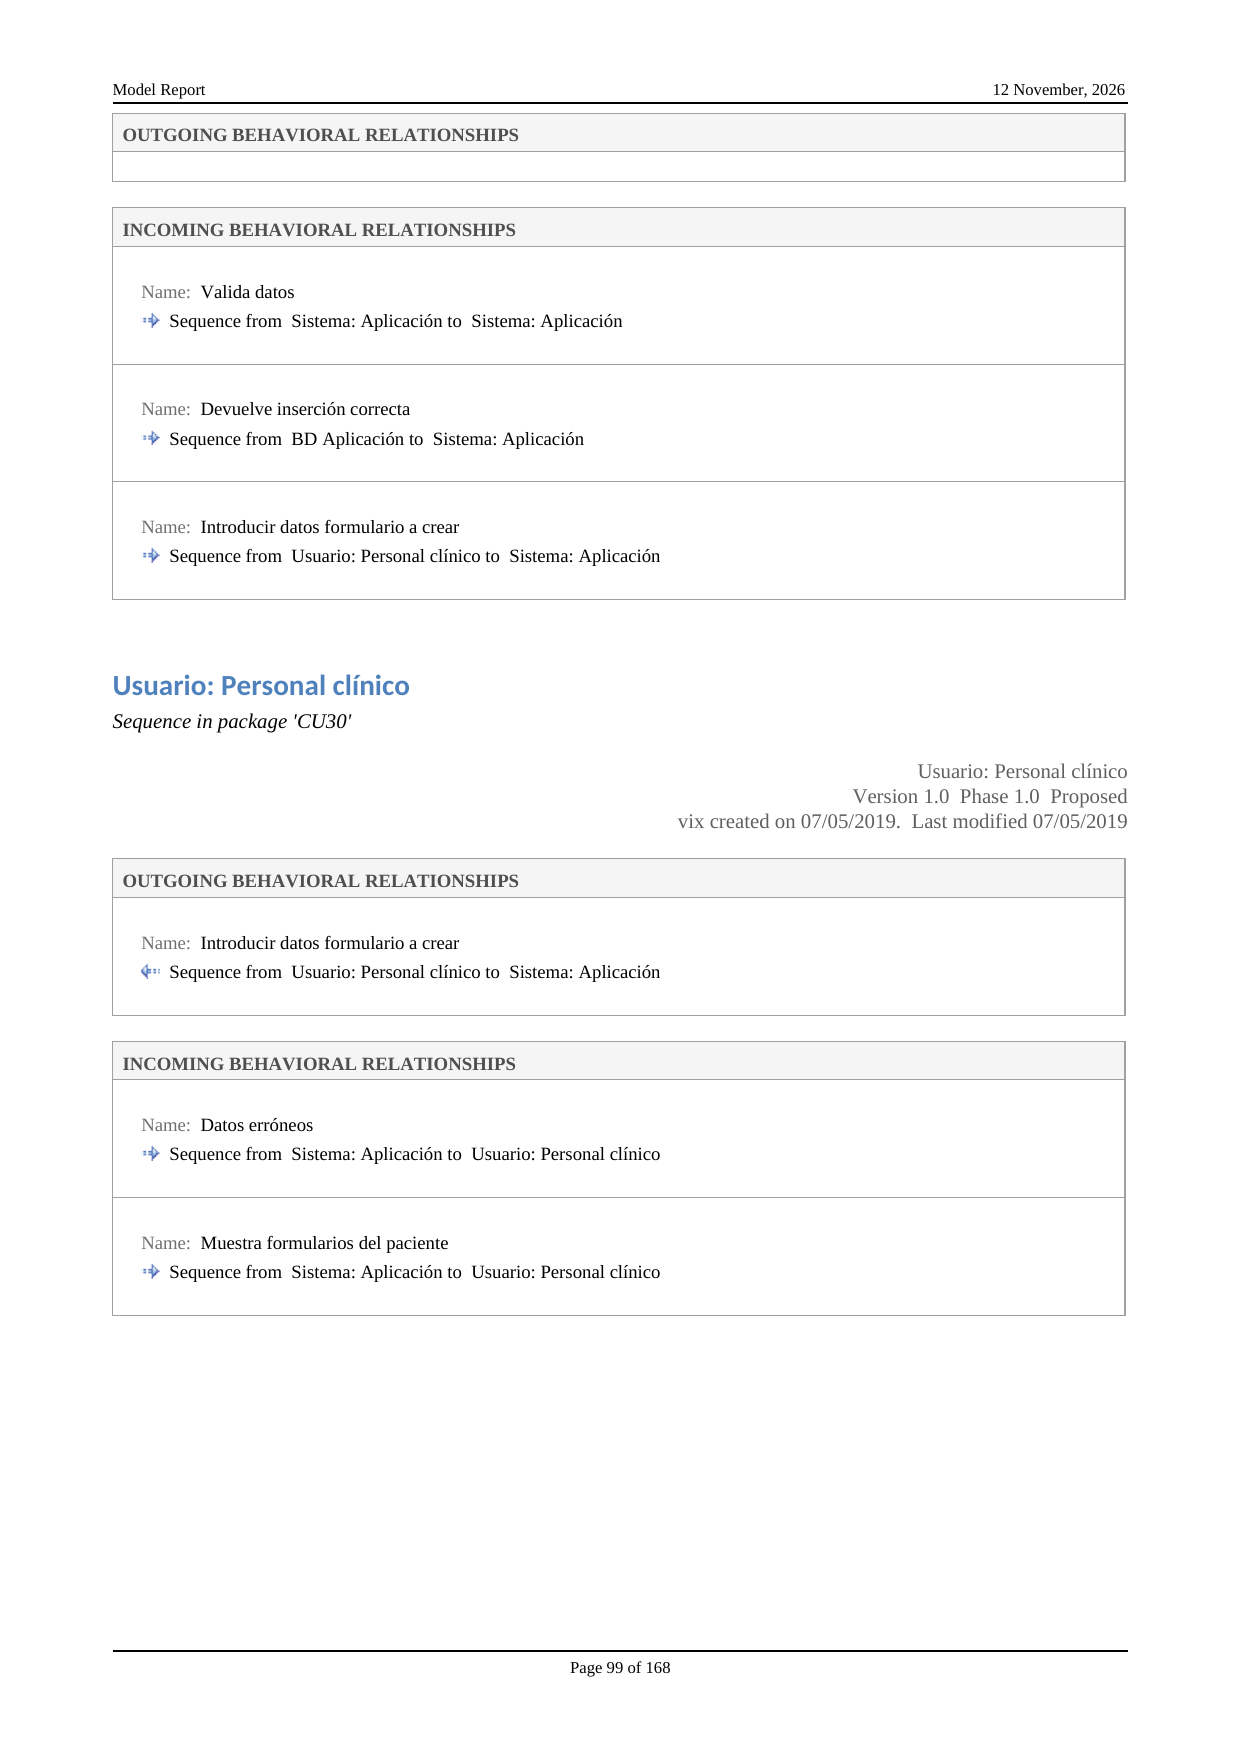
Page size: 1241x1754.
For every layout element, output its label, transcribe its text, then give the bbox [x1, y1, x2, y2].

subtitle Usuario: Personal clínico [112, 675, 1128, 700]
picture [141, 1259, 160, 1279]
picture [141, 308, 160, 328]
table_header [113, 152, 1124, 181]
picture [141, 1141, 160, 1161]
table_cell Name: Datos erróneos Sequence from Sistema: Aplicación to Usuario: Personal clínico [113, 1080, 1124, 1197]
table_header Name: Muestra formularios del paciente Sequence from Sistema: Aplicación to Usuario: Personal clínico [113, 1198, 1124, 1314]
text Version 1.0 Phase 1.0 Proposed [112, 783, 1128, 808]
table_header Name: Devuelve inserción correcta Sequence from BD Aplicación to Sistema: Aplicación [113, 365, 1124, 481]
table_header OUTGOING BEHAVIORAL RELATIONSHIPS [113, 859, 1124, 897]
picture [141, 543, 160, 563]
text vix created on 07/05/2019. Last modified 07/05/2019 [112, 808, 1128, 833]
table_cell Name: Valida datos Sequence from Sistema: Aplicación to Sistema: Aplicación [113, 247, 1124, 363]
table_header Name: Introducir datos formulario a crear Sequence from Usuario: Personal clínico to Sistema: Aplicación [113, 482, 1124, 599]
table_header INCOMING BEHAVIORAL RELATIONSHIPS [113, 208, 1124, 246]
table_cell Name: Introducir datos formulario a crear Sequence from Usuario: Personal clínico to Sistema: Aplicación [113, 898, 1124, 1014]
picture [141, 426, 160, 445]
table_header INCOMING BEHAVIORAL RELATIONSHIPS [113, 1042, 1124, 1079]
text Sequence in package 'CU30' [112, 708, 1128, 733]
text Usuario: Personal clínico [112, 758, 1128, 783]
table_header OUTGOING BEHAVIORAL RELATIONSHIPS [113, 114, 1124, 151]
picture [141, 959, 160, 979]
